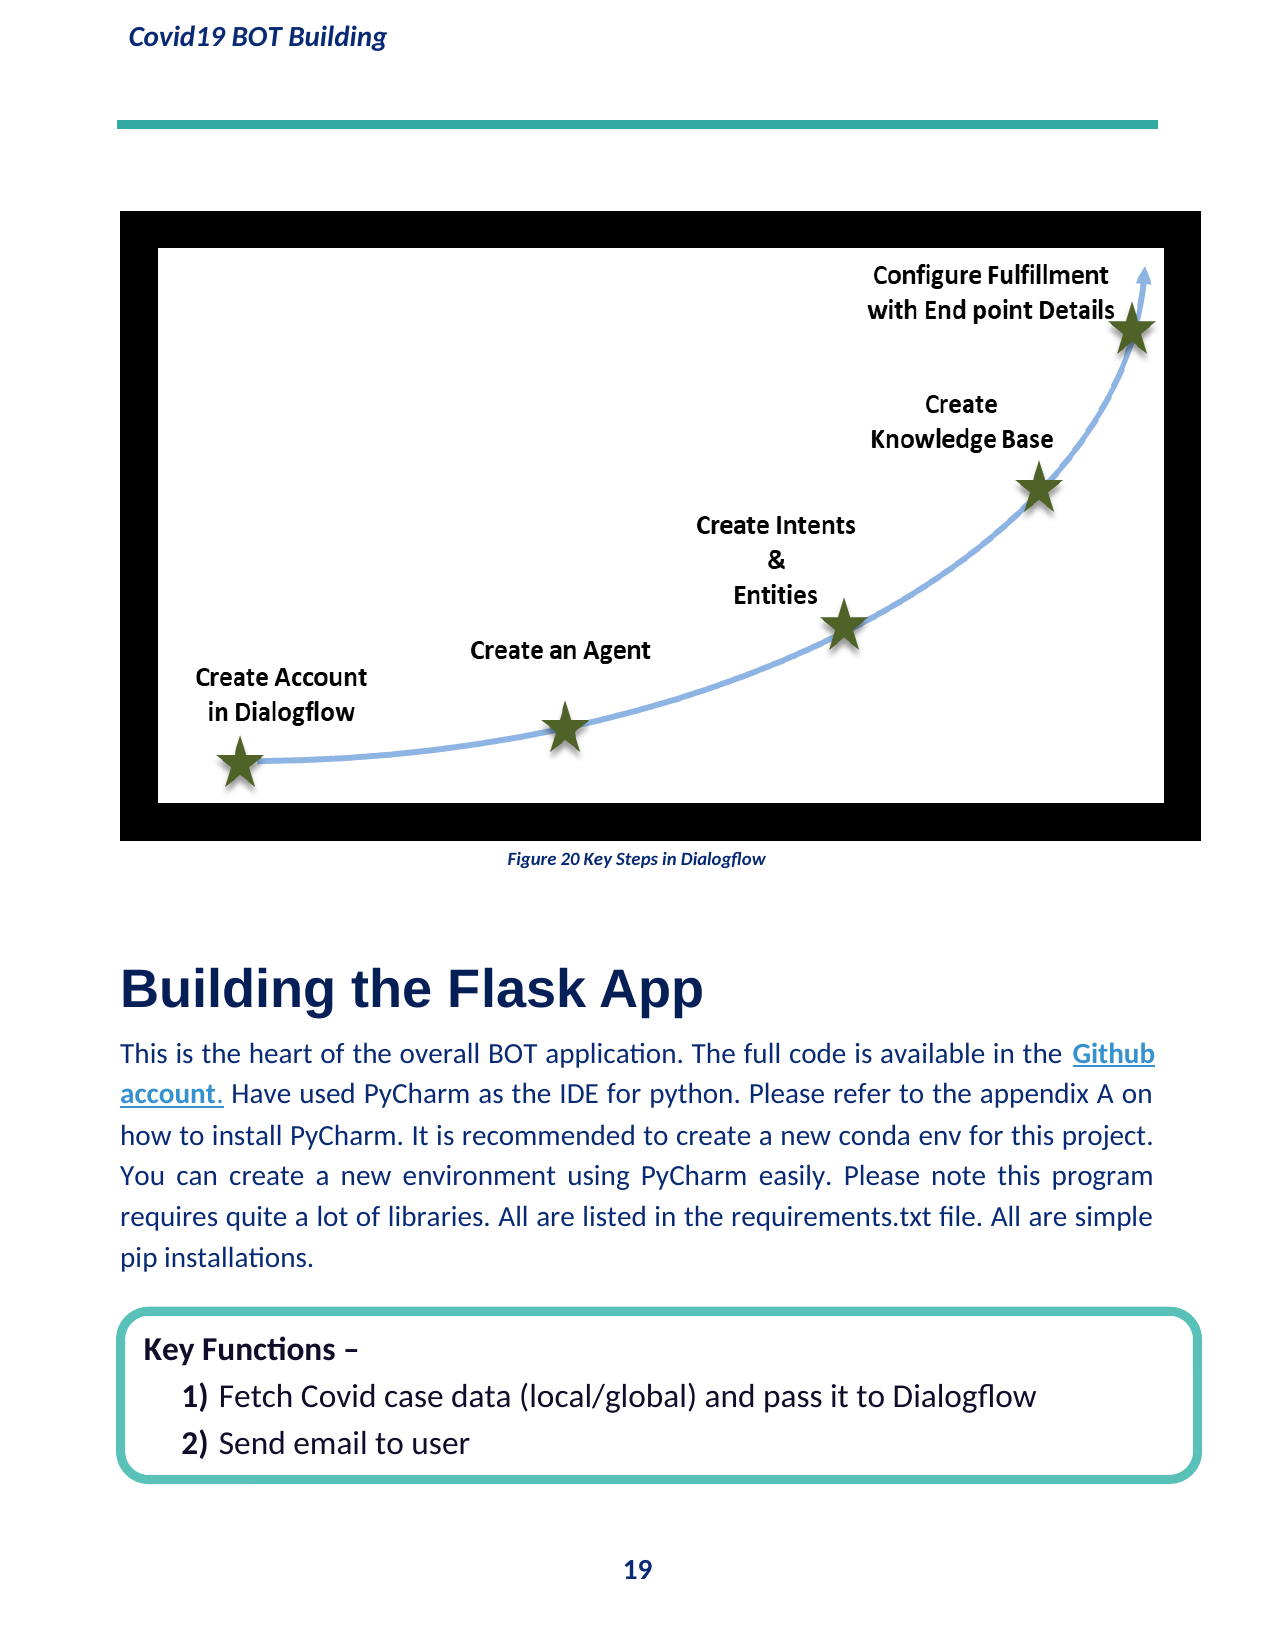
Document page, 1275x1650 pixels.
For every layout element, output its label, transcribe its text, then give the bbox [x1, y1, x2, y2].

picture [158, 248, 1164, 803]
text This is the heart of the overall BOT application. The full code is available in the Github account. Have used PyCharm as the IDE for python. Please refer to the appendix A on how to install PyCharm. It is recommended to create a new conda env for this project. You can create a new environment using PyCharm easily. Please note this program requires quite a lot of libraries. All are listed in the requirements.txt file. All are simple pip installations. [120, 1035, 1155, 1275]
subtitle Building the Flask App [120, 957, 1155, 1019]
